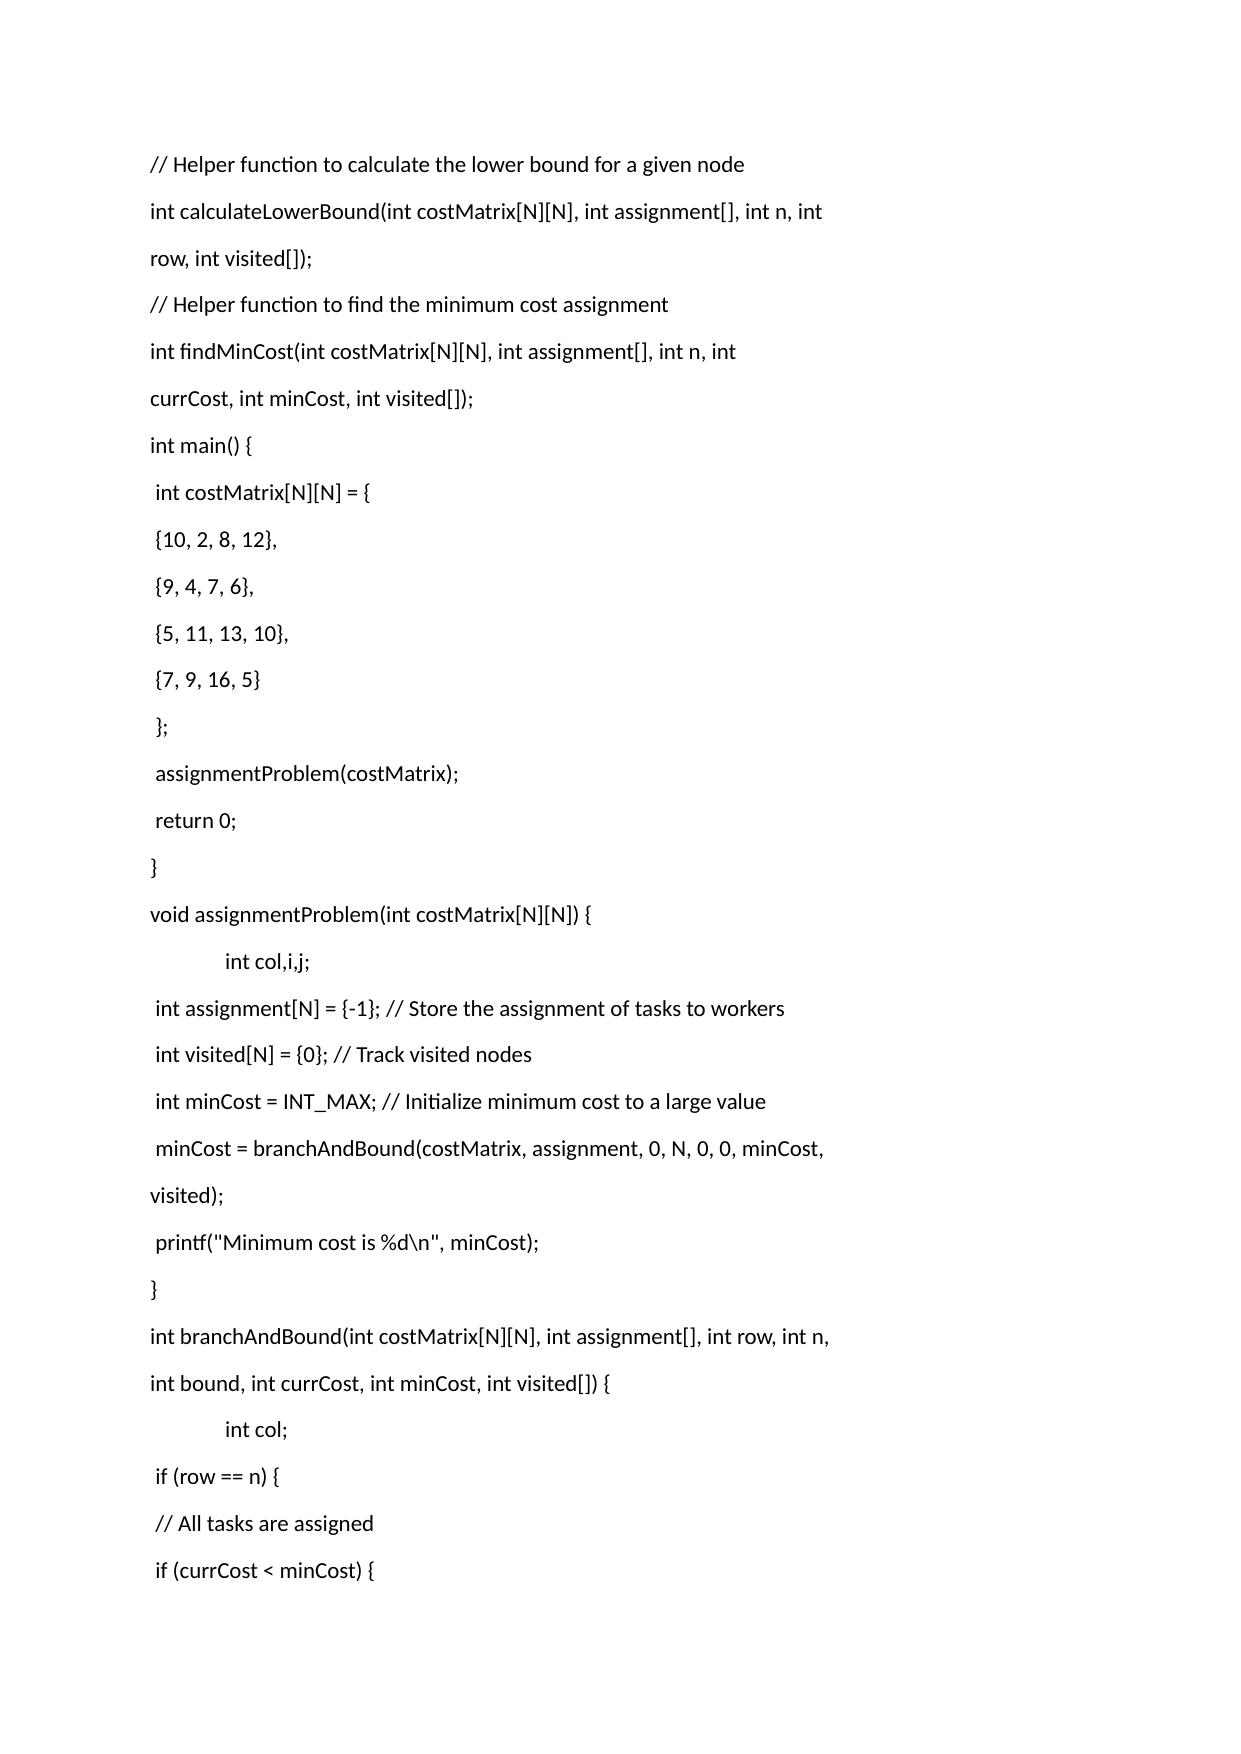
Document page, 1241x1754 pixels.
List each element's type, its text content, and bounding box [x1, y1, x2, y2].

text int branchAndBound(int costMatrix[N][N], int assignment[], int row, int n, [150, 1322, 1090, 1350]
text minCost = branchAndBound(costMatrix, assignment, 0, N, 0, 0, minCost, [150, 1134, 1090, 1162]
text int findMinCost(int costMatrix[N][N], int assignment[], int n, int [150, 337, 1090, 366]
text int visited[N] = {0}; // Track visited nodes [150, 1041, 1090, 1069]
text }; [150, 712, 1090, 741]
text {7, 9, 16, 5} [150, 666, 1090, 694]
text int minCost = INT_MAX; // Initialize minimum cost to a large value [150, 1087, 1090, 1116]
text int calculateLowerBound(int costMatrix[N][N], int assignment[], int n, int [150, 197, 1090, 225]
text {9, 4, 7, 6}, [150, 572, 1090, 600]
text {5, 11, 13, 10}, [150, 619, 1090, 647]
text if (currCost < minCost) { [150, 1556, 1090, 1584]
text {10, 2, 8, 12}, [150, 525, 1090, 553]
text printf("Minimum cost is %d\n", minCost); [150, 1228, 1090, 1256]
text visited); [150, 1181, 1090, 1209]
text int bound, int currCost, int minCost, int visited[]) { [150, 1369, 1090, 1397]
text int col; [150, 1416, 1090, 1444]
text } [150, 853, 1090, 881]
text // Helper function to calculate the lower bound for a given node [150, 150, 1090, 178]
text int main() { [150, 431, 1090, 459]
text currCost, int minCost, int visited[]); [150, 384, 1090, 412]
text void assignmentProblem(int costMatrix[N][N]) { [150, 900, 1090, 928]
text int col,i,j; [150, 947, 1090, 975]
text row, int visited[]); [150, 244, 1090, 272]
text if (row == n) { [150, 1462, 1090, 1491]
text } [150, 1275, 1090, 1303]
text // All tasks are assigned [150, 1509, 1090, 1537]
text assignmentProblem(costMatrix); [150, 759, 1090, 787]
text return 0; [150, 806, 1090, 834]
text int assignment[N] = {-1}; // Store the assignment of tasks to workers [150, 994, 1090, 1022]
text int costMatrix[N][N] = { [150, 478, 1090, 506]
text // Helper function to find the minimum cost assignment [150, 291, 1090, 319]
